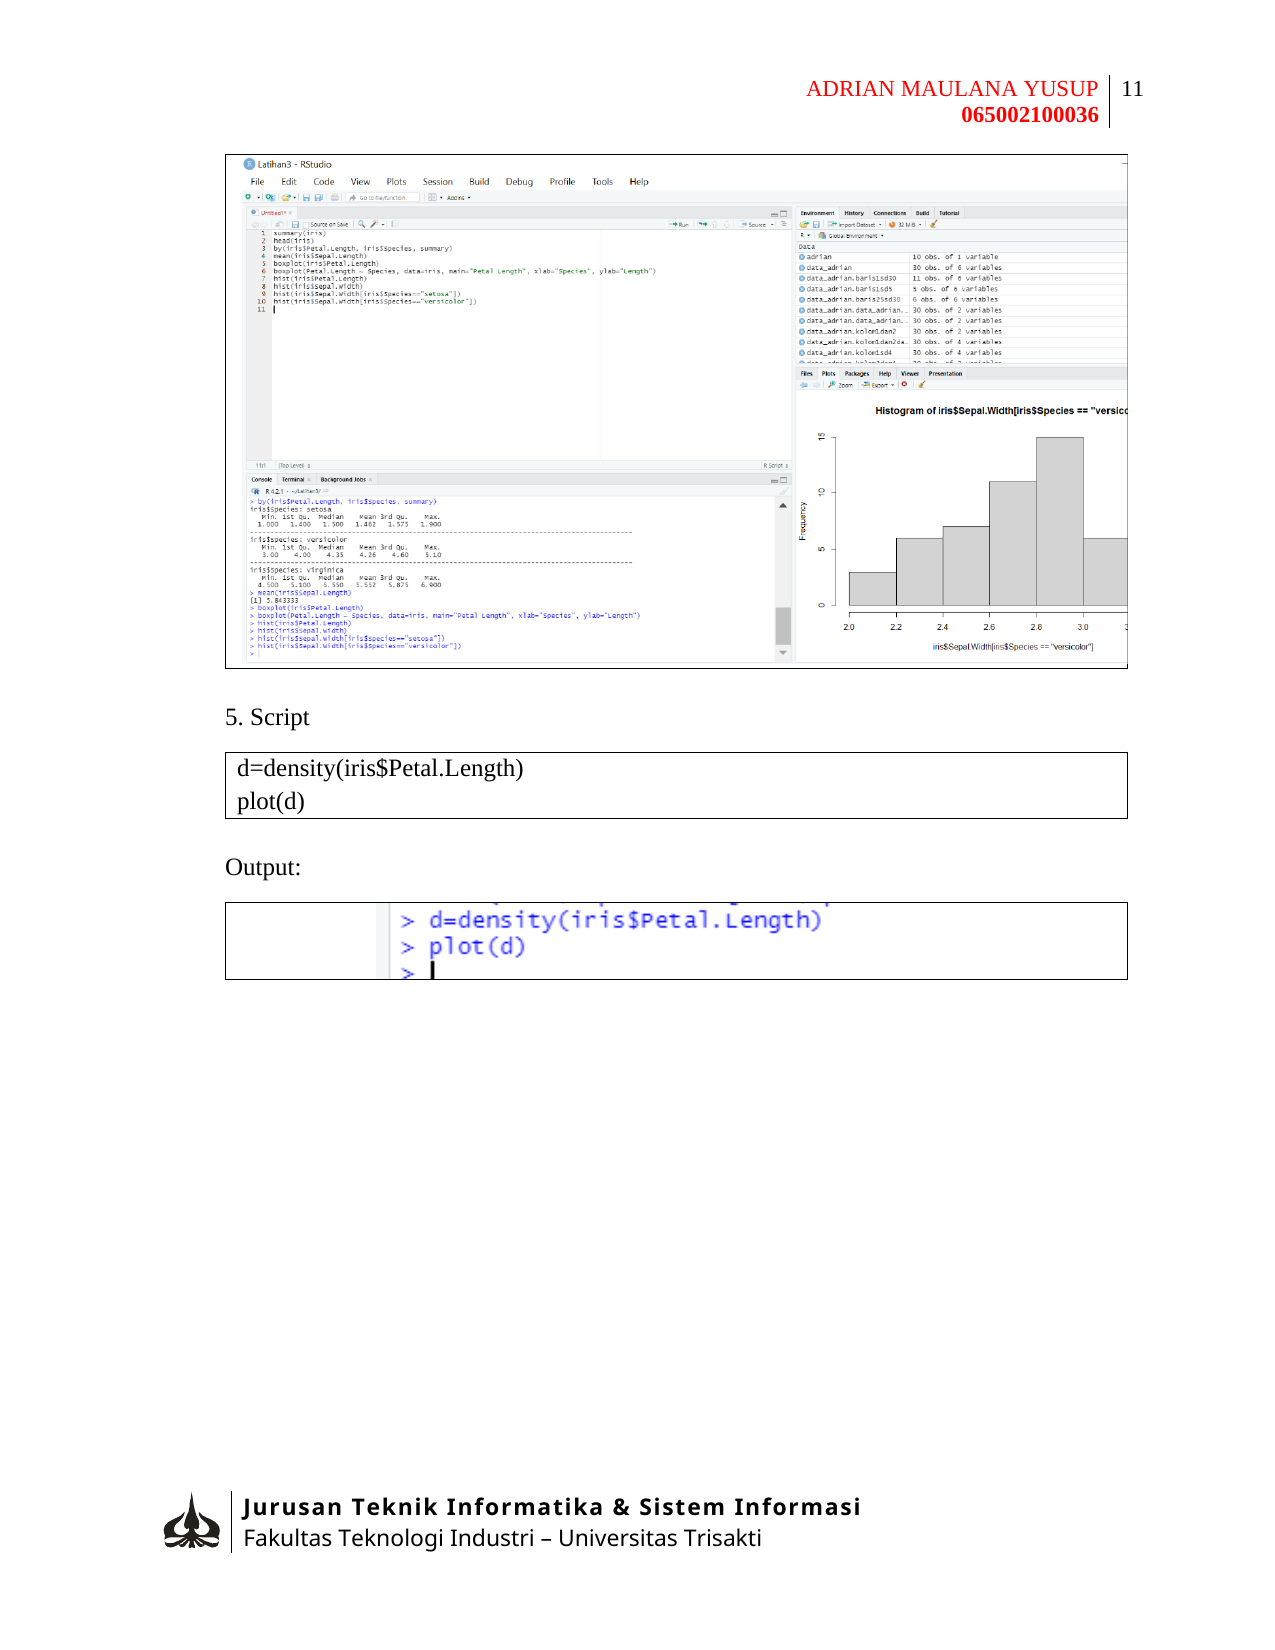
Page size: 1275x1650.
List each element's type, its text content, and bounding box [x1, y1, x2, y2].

table_header d=density(iris$Petal.Length) plot(d) [226, 753, 1127, 818]
table_header [226, 155, 1127, 668]
table_header [226, 903, 375, 979]
list Output: [225, 852, 1125, 881]
list 5. Script [225, 702, 1125, 731]
table_header [978, 903, 1127, 979]
picture [375, 903, 978, 979]
picture [242, 155, 1128, 664]
